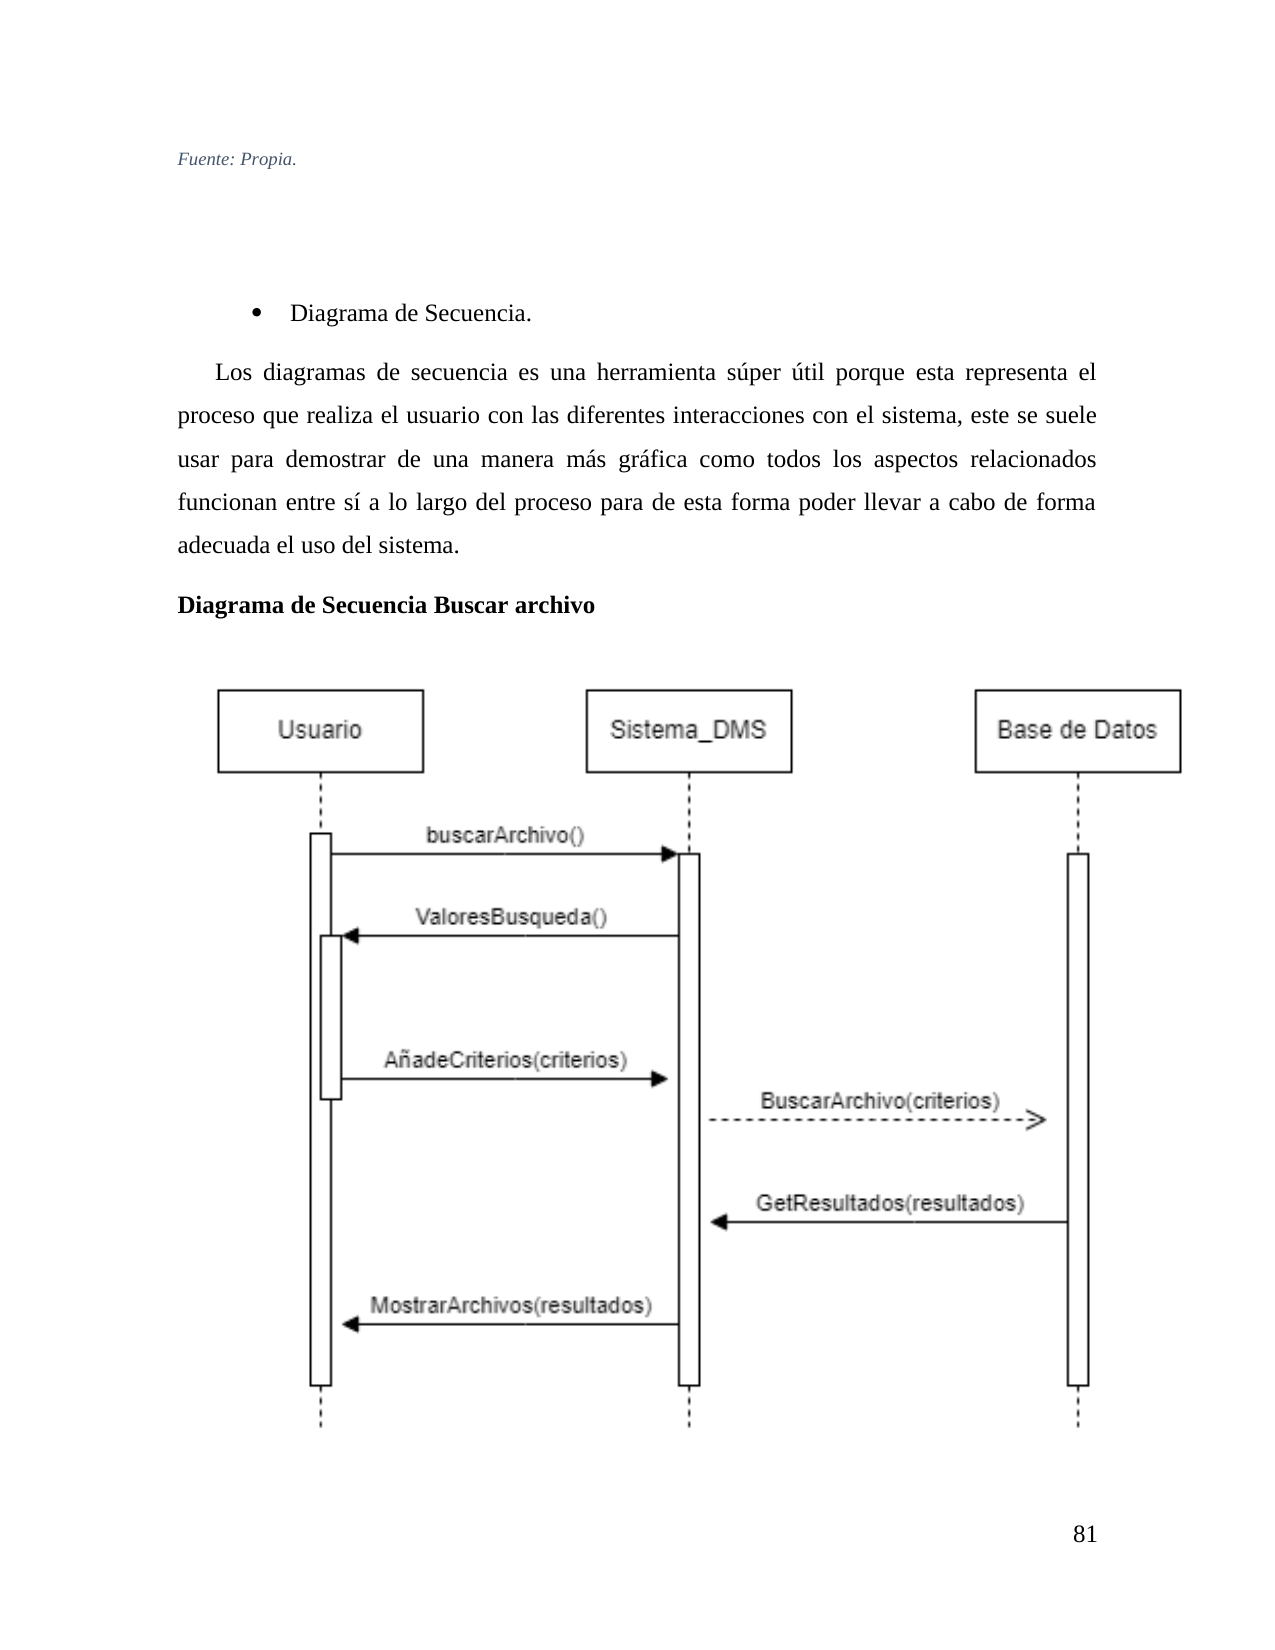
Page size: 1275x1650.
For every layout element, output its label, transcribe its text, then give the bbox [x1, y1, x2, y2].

text Fuente: Propia. [177, 148, 1098, 169]
picture [177, 649, 1225, 1471]
text Los diagramas de secuencia es una herramienta súper útil porque esta representa el proceso que realiza el usuario con las diferentes interacciones con el sistema, este se suele usar para demostrar de una manera más gráfica como todos los aspectos relacionados funcionan entre sí a lo largo del proceso para de esta forma poder llevar a cabo de forma adecuada el uso del sistema. [177, 357, 1098, 559]
text Diagrama de Secuencia Buscar archivo [177, 590, 1098, 618]
list Diagrama de Secuencia. [252, 298, 1098, 326]
